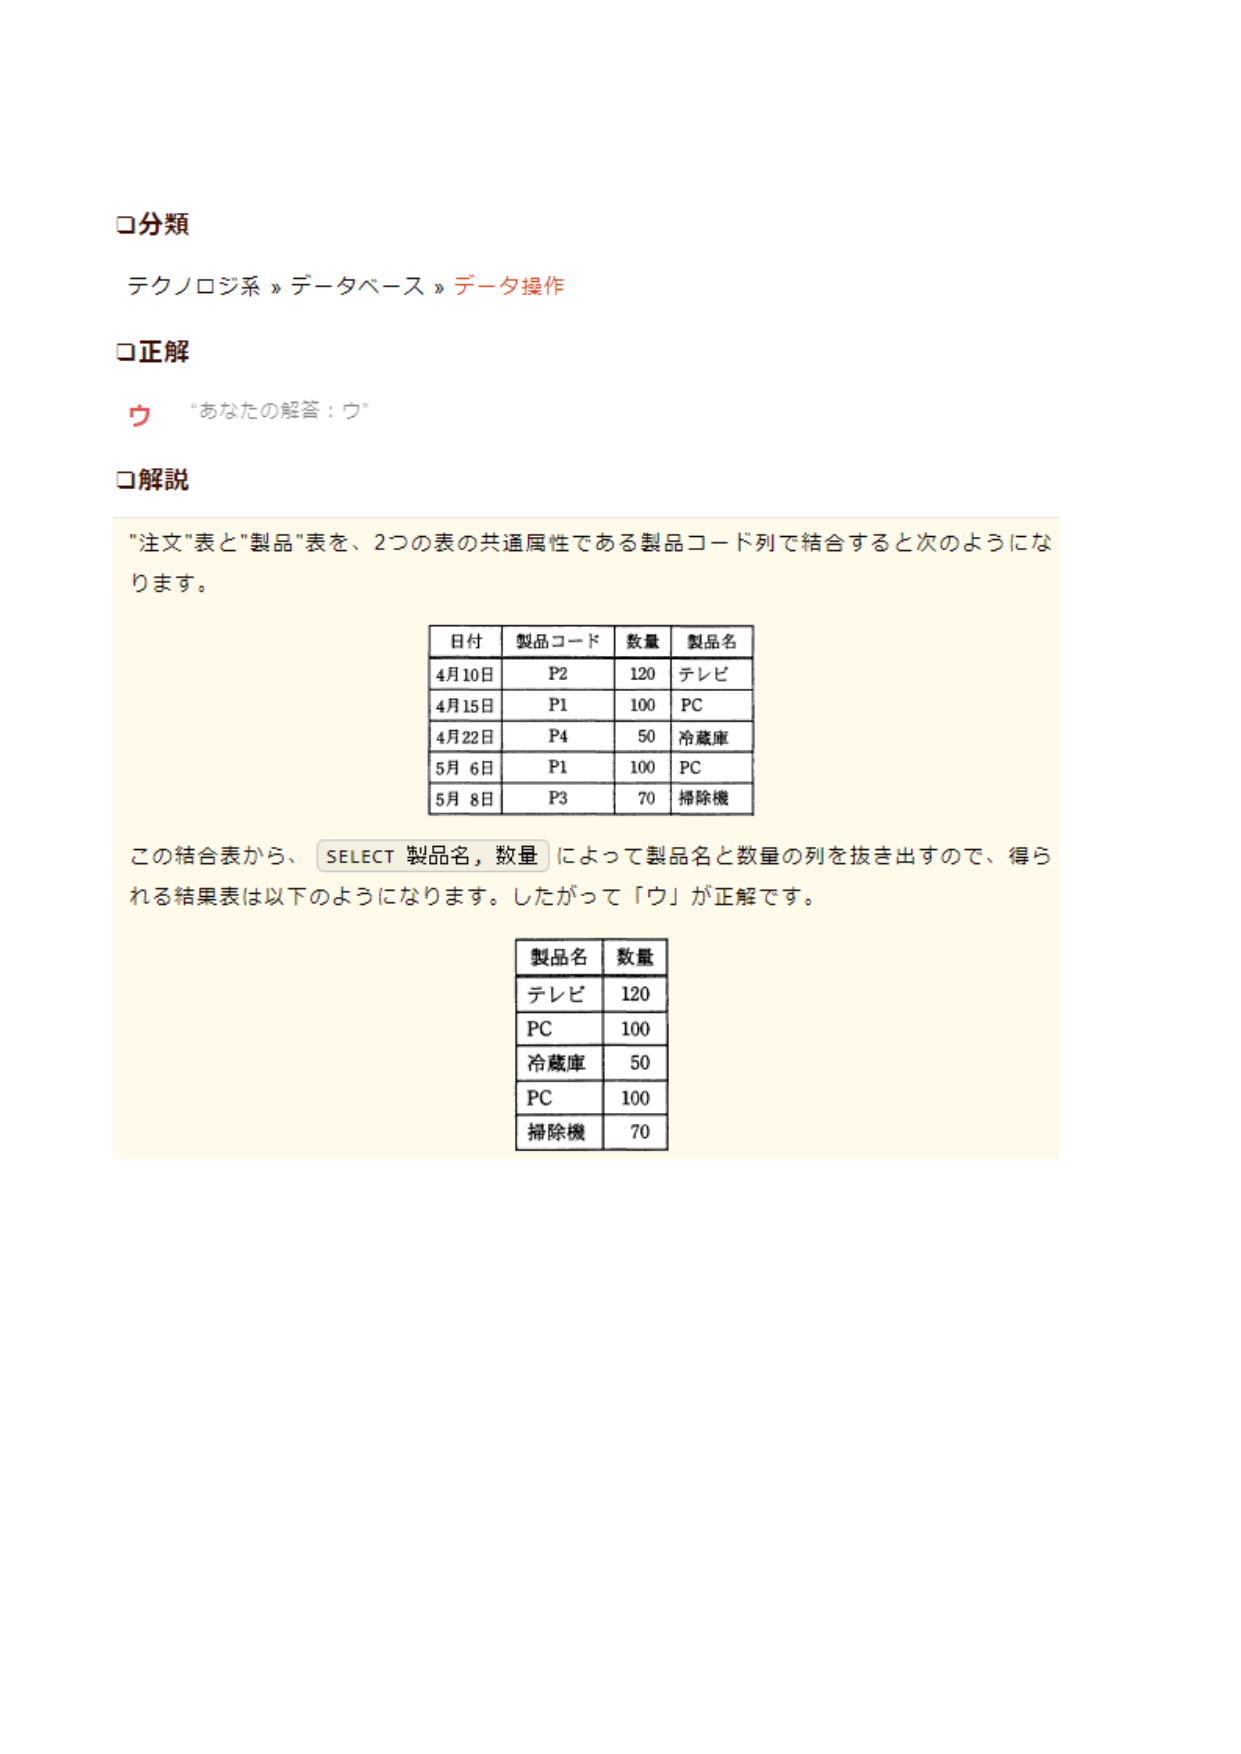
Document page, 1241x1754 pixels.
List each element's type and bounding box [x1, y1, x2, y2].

picture [112, 202, 787, 438]
picture [112, 464, 1060, 1159]
